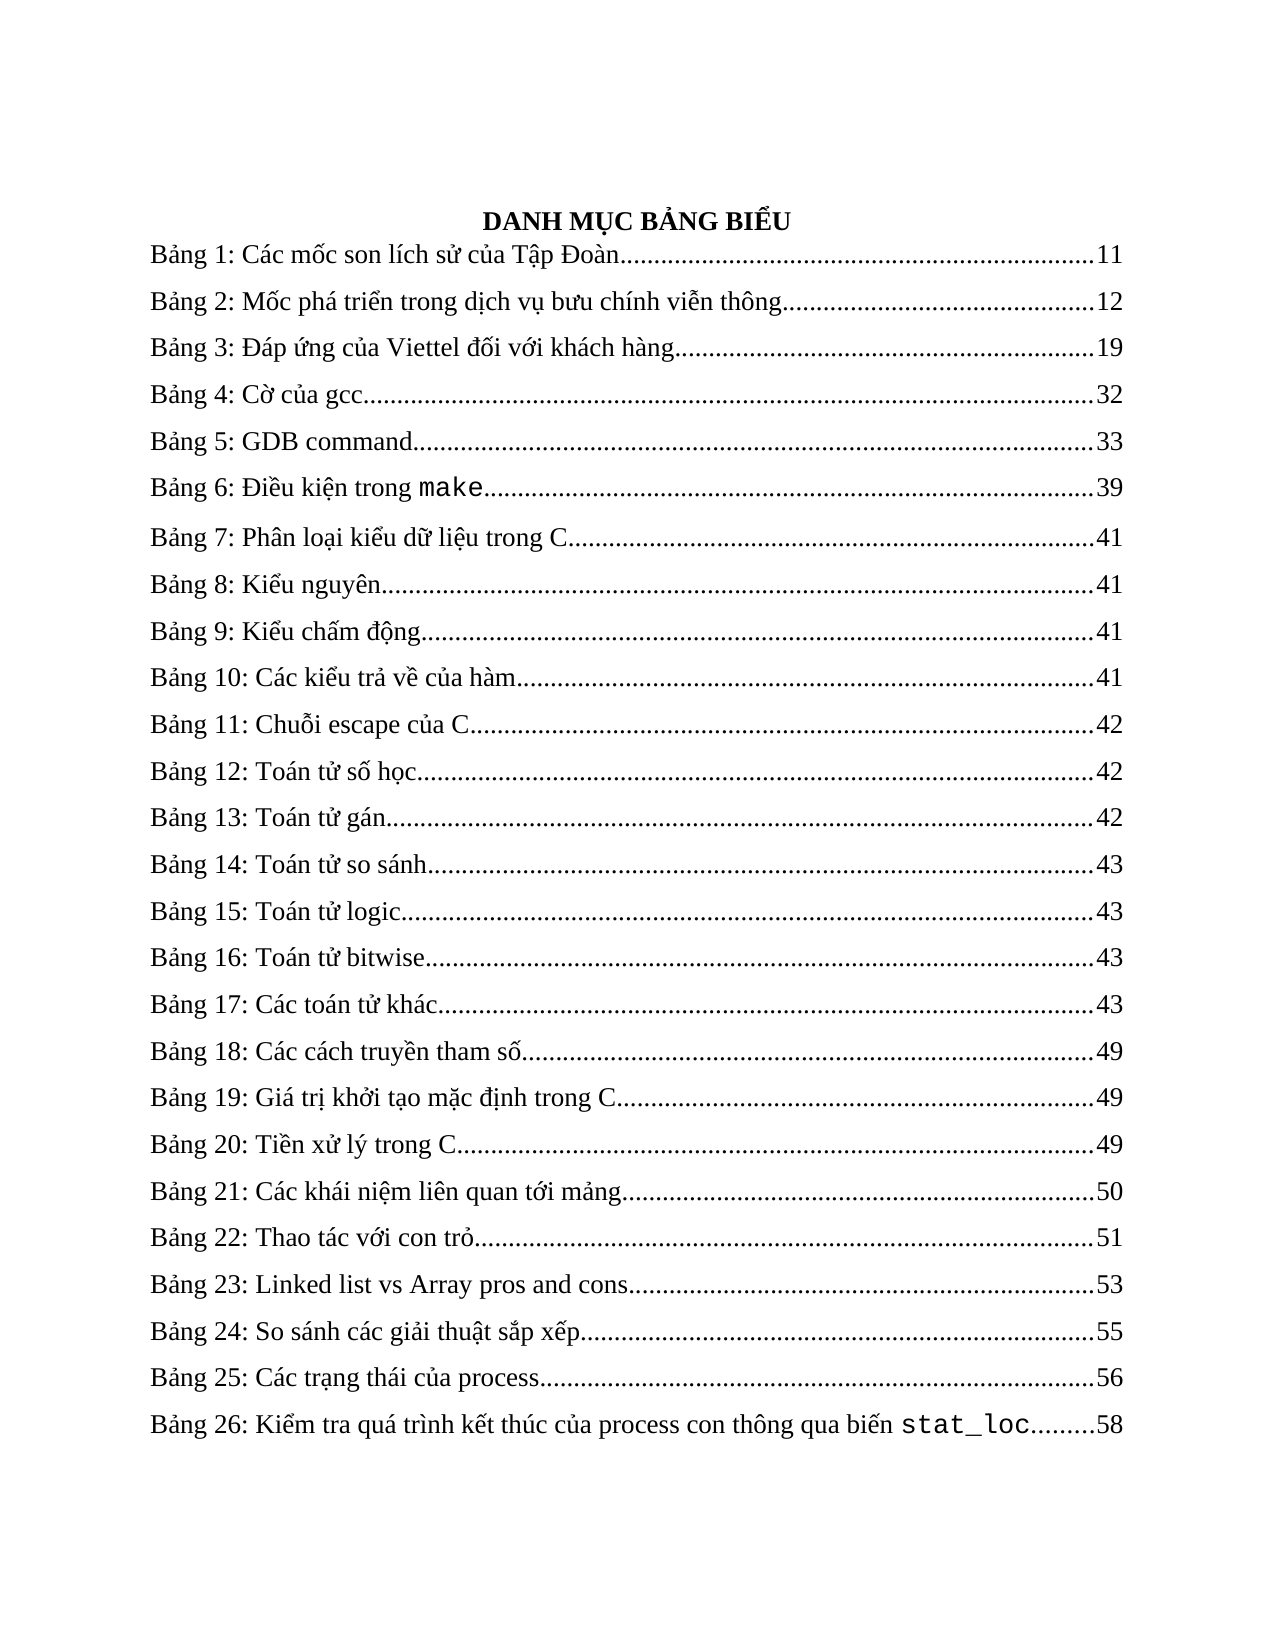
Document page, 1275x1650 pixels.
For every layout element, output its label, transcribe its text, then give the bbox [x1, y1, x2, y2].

text Bảng 18: Các cách truyền tham số 49 [150, 1035, 1124, 1066]
text Bảng 11: Chuỗi escape của C 42 [470, 708, 1124, 739]
text Bảng 17: Các toán tử khác 43 [150, 988, 1124, 1019]
text Bảng 8: Kiểu nguyên 41 [150, 568, 228, 599]
text Bảng 9: Kiểu chấm động 41 [421, 615, 1124, 646]
text Bảng 19: Giá trị khởi tạo mặc định trong C 49 [150, 1082, 1124, 1113]
text Bảng 25: Các trạng thái của process 56 [150, 1362, 1124, 1393]
text Bảng 12: Toán tử số học 42 [417, 755, 1124, 786]
text Bảng 16: Toán tử bitwise 43 [150, 942, 1124, 973]
text Bảng 5: GDB command 33 [150, 425, 1124, 456]
text Bảng 23: Linked list vs Array pros and cons 53 [150, 1268, 1124, 1299]
text Bảng 10: Các kiểu trả về của hàm 41 [516, 662, 1124, 693]
text Bảng 21: Các khái niệm liên quan tới mảng 50 [150, 1175, 1124, 1206]
text Bảng 15: Toán tử logic 43 [150, 895, 1124, 926]
text Bảng 1: Các mốc son lích sử của Tập Đoàn 11 [150, 238, 1124, 269]
text Bảng 20: Tiền xử lý trong C 49 [150, 1128, 1124, 1159]
text Bảng 12: Toán tử số học 42 [150, 755, 241, 786]
text Bảng 3: Đáp ứng của Viettel đối với khách hàng 19 [150, 331, 1124, 363]
text Bảng 13: Toán tử gán 42 [150, 802, 1124, 833]
text Bảng 6: Điều kiện trong make 39 [150, 471, 1124, 505]
text Bảng 26: Kiểm tra quá trình kết thúc của process con thông qua biến stat_loc 58 [150, 1408, 1124, 1442]
text Bảng 14: Toán tử so sánh 43 [150, 848, 1124, 879]
text Bảng 24: So sánh các giải thuật sắp xếp 55 [150, 1315, 1124, 1346]
text Bảng 7: Phân loại kiểu dữ liệu trong C 41 [150, 522, 1124, 553]
text Bảng 4: Cờ của gcc 32 [150, 378, 1124, 409]
text Bảng 11: Chuỗi escape của C 42 [150, 708, 241, 739]
text Bảng 10: Các kiểu trả về của hàm 41 [150, 662, 241, 693]
text Bảng 2: Mốc phá triển trong dịch vụ bưu chính viễn thông 12 [150, 285, 1124, 316]
text Bảng 22: Thao tác với con trỏ 51 [150, 1222, 1124, 1253]
text Bảng 9: Kiểu chấm động 41 [150, 615, 228, 646]
subtitle DANH MỤC BẢNG BIỂU [150, 204, 1124, 236]
text Bảng 8: Kiểu nguyên 41 [381, 568, 1124, 599]
